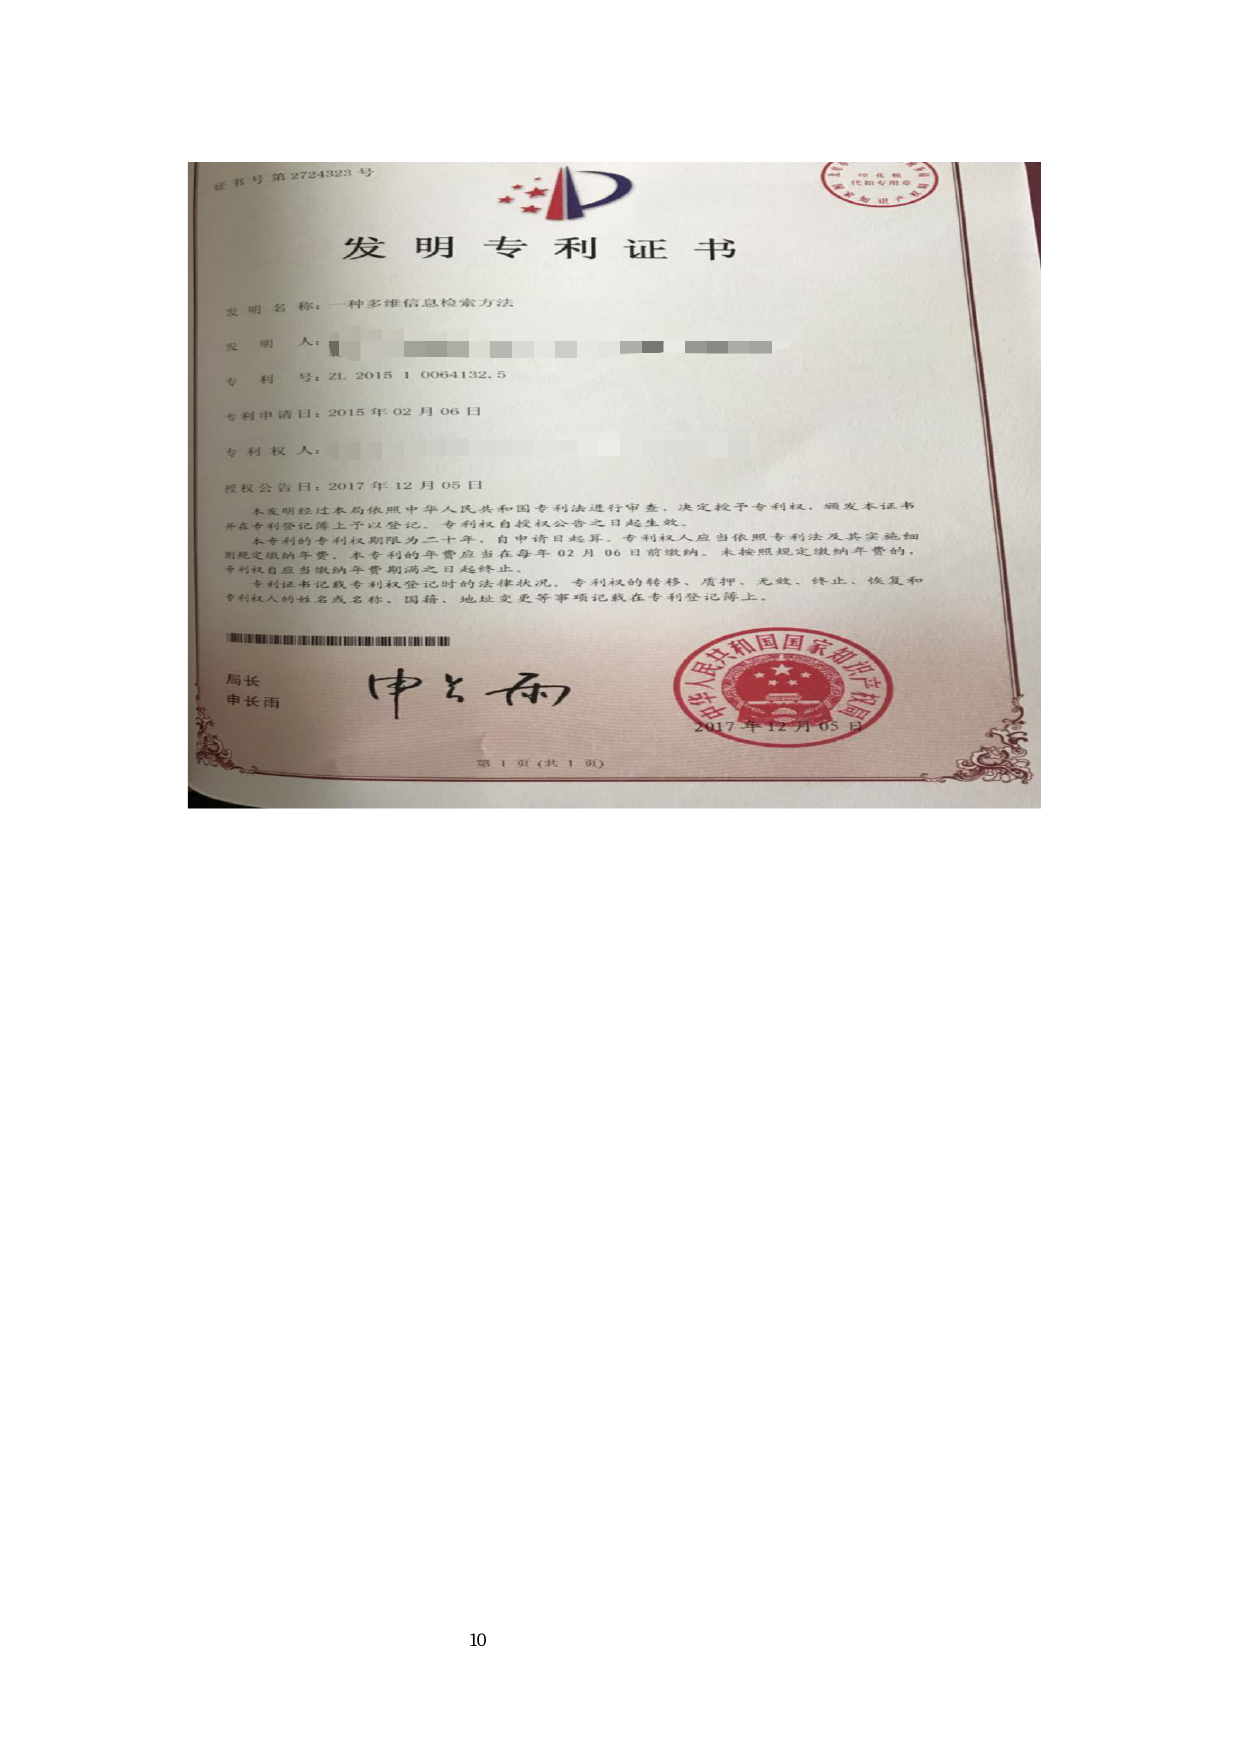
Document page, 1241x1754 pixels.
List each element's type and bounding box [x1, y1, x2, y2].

picture [187, 162, 1041, 809]
